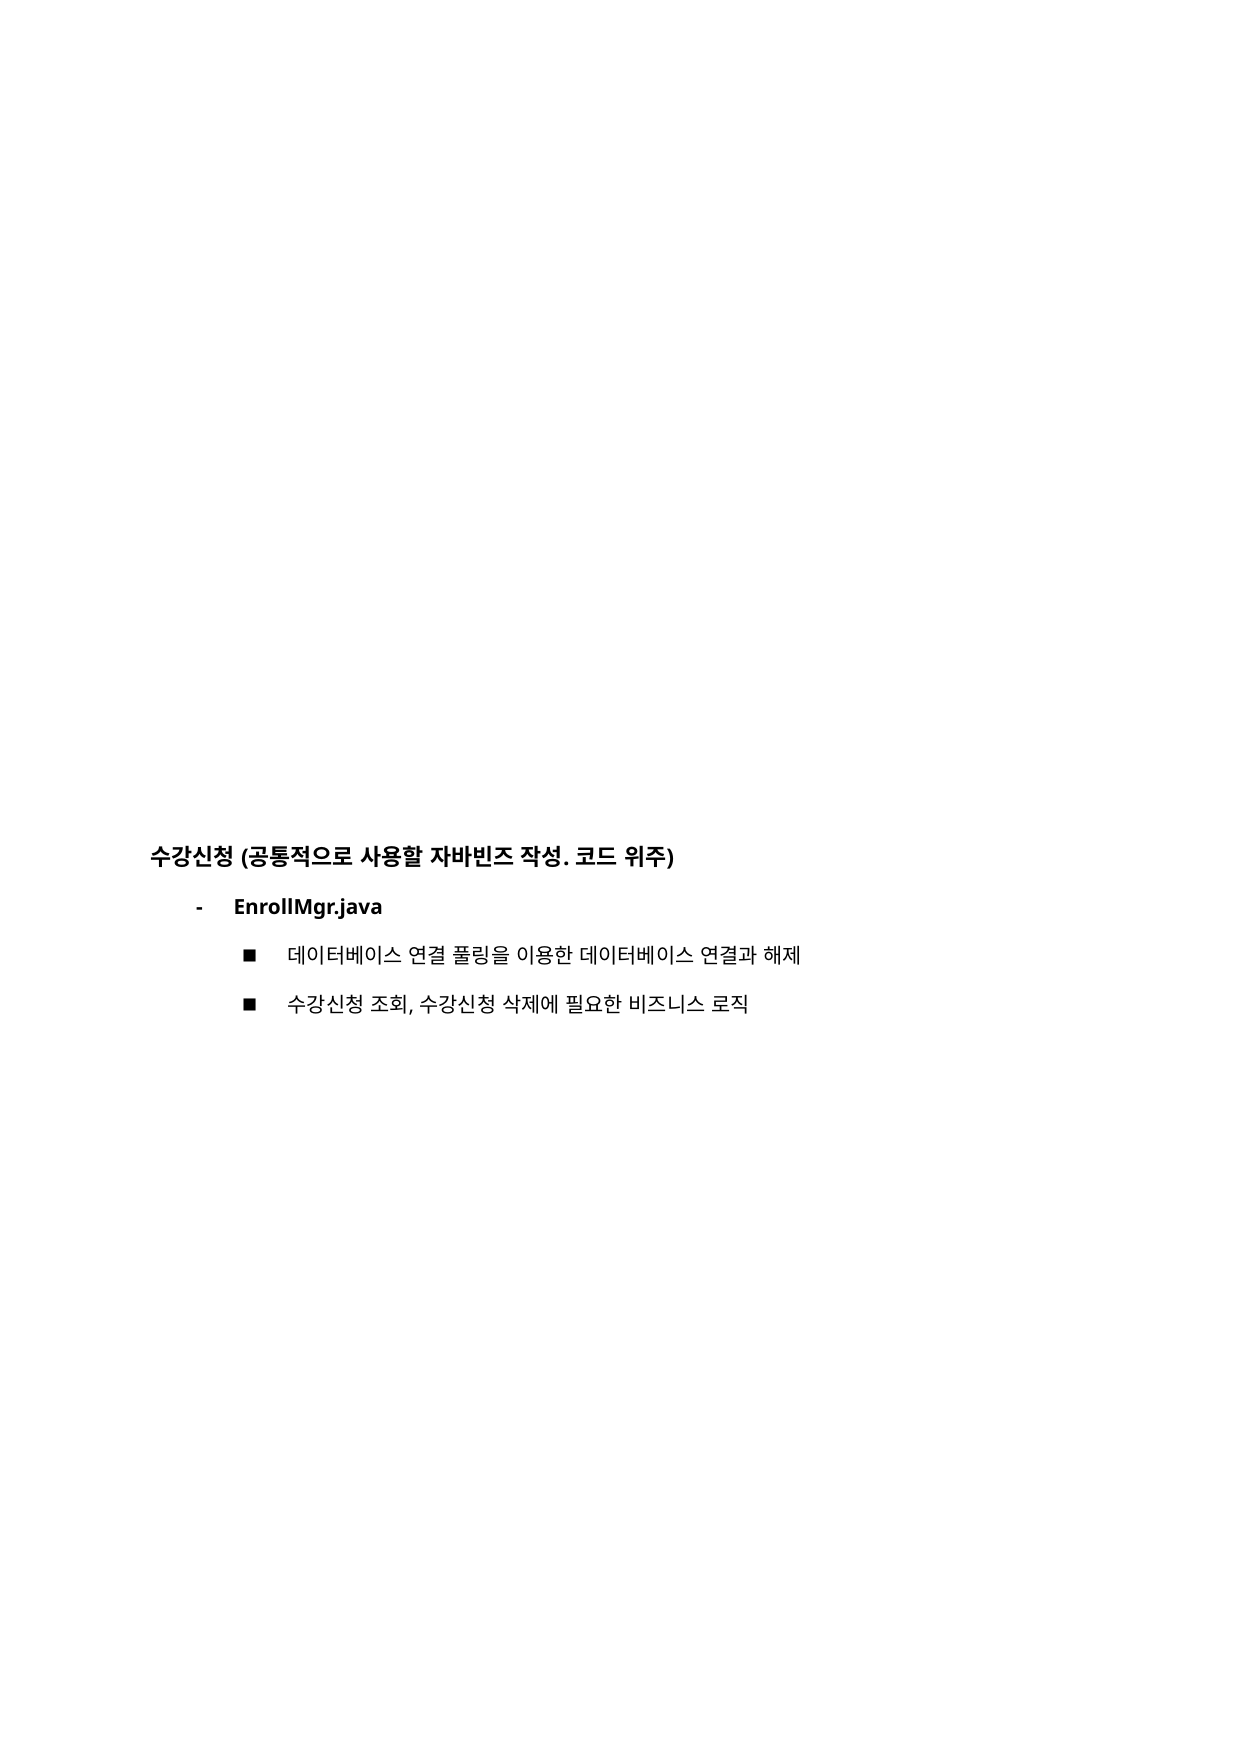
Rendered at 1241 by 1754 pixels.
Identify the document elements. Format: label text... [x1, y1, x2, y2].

list 수강신청 조회, 수강신청 삭제에 필요한 비즈니스 로직 [242, 988, 1090, 1019]
list 데이터베이스 연결 풀링을 이용한 데이터베이스 연결과 해제 [242, 939, 1090, 969]
text 수강신청 (공통적으로 사용할 자바빈즈 작성. 코드 위주) [150, 839, 1090, 873]
list EnrollMgr.java [196, 892, 1090, 920]
